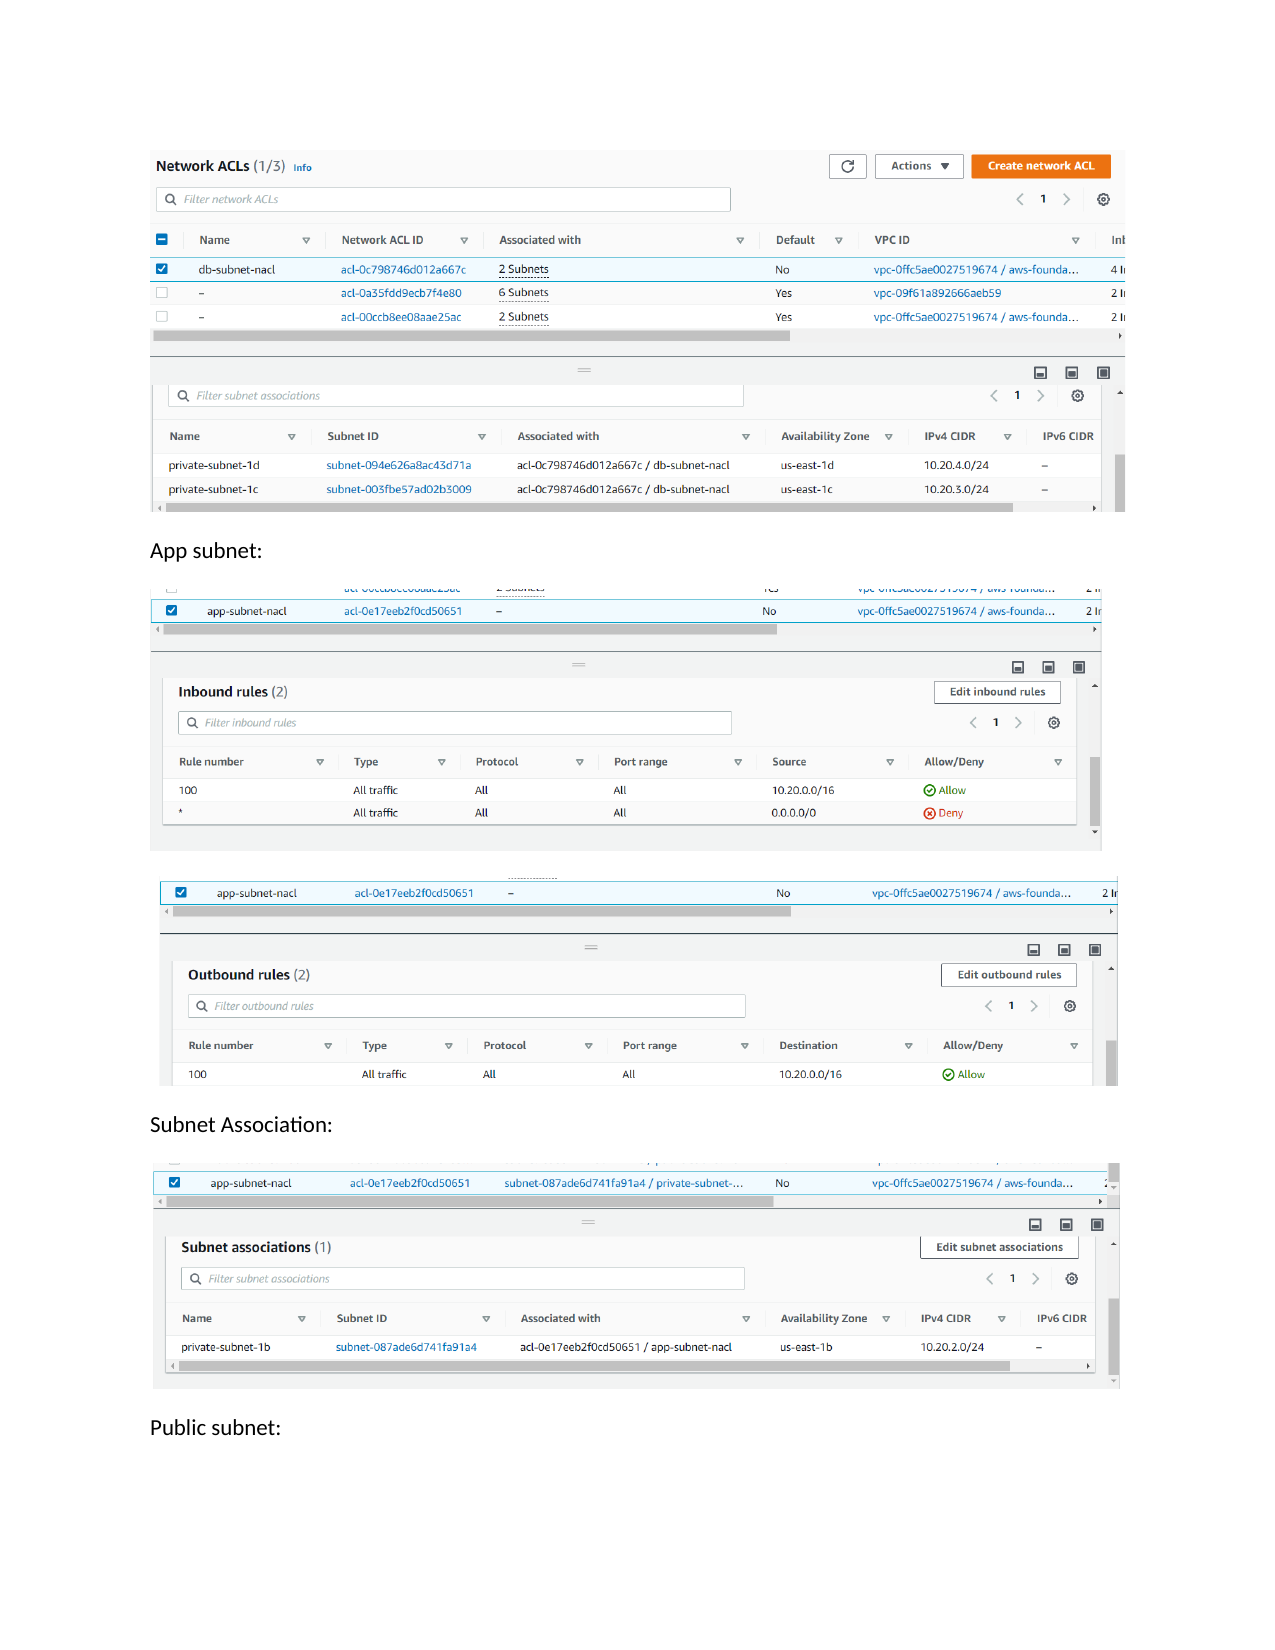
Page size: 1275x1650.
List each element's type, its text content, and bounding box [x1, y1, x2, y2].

text App subnet: [150, 537, 1125, 564]
picture [150, 283, 1125, 512]
picture [150, 876, 1125, 1086]
text Subnet Association: [150, 1110, 1125, 1138]
picture [150, 150, 1125, 280]
picture [150, 589, 1125, 851]
picture [150, 1163, 1125, 1389]
text Public subnet: [150, 1413, 1125, 1441]
